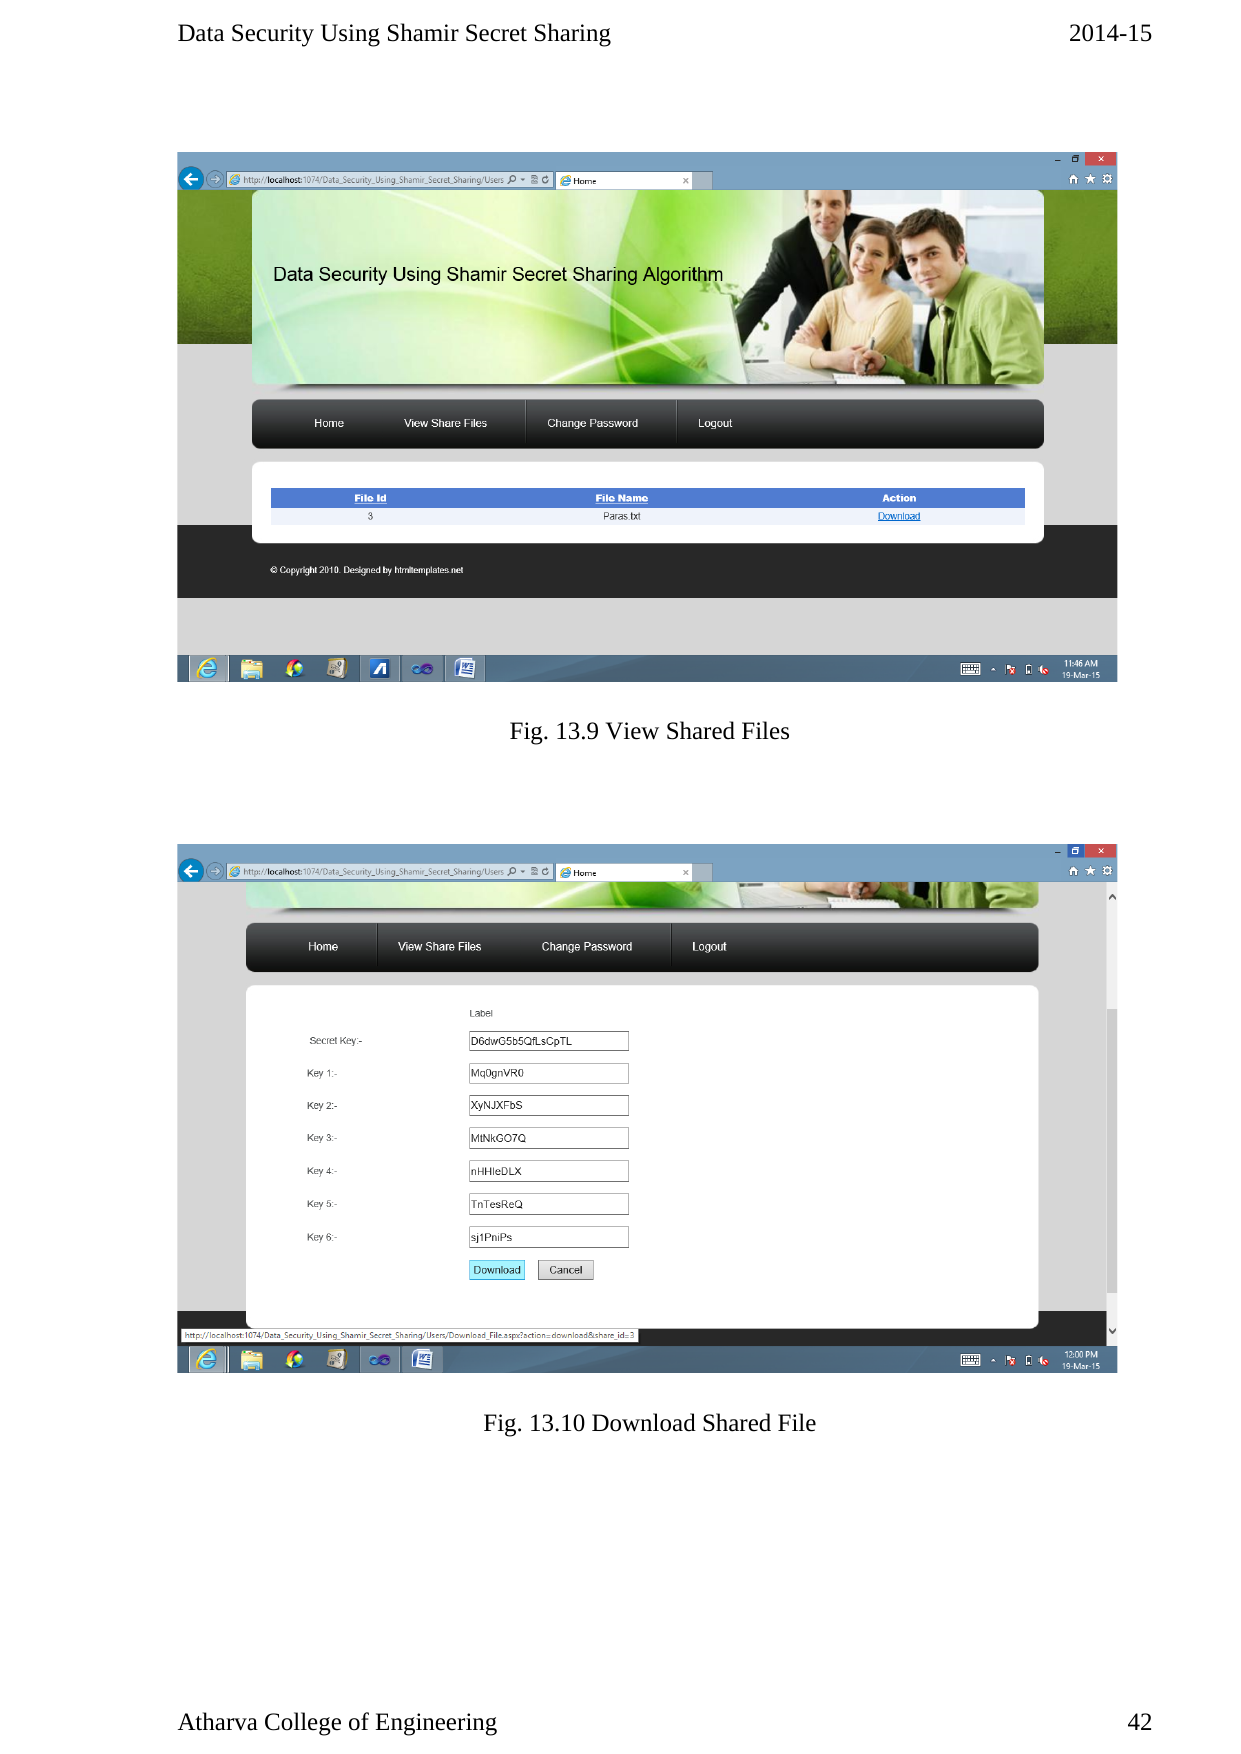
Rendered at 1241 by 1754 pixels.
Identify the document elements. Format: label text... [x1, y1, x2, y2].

picture [177, 152, 1118, 682]
text Fig. 13.10 Download Shared File [177, 1408, 1122, 1437]
picture [177, 844, 1118, 1373]
text Fig. 13.9 View Shared Files [177, 716, 1122, 745]
